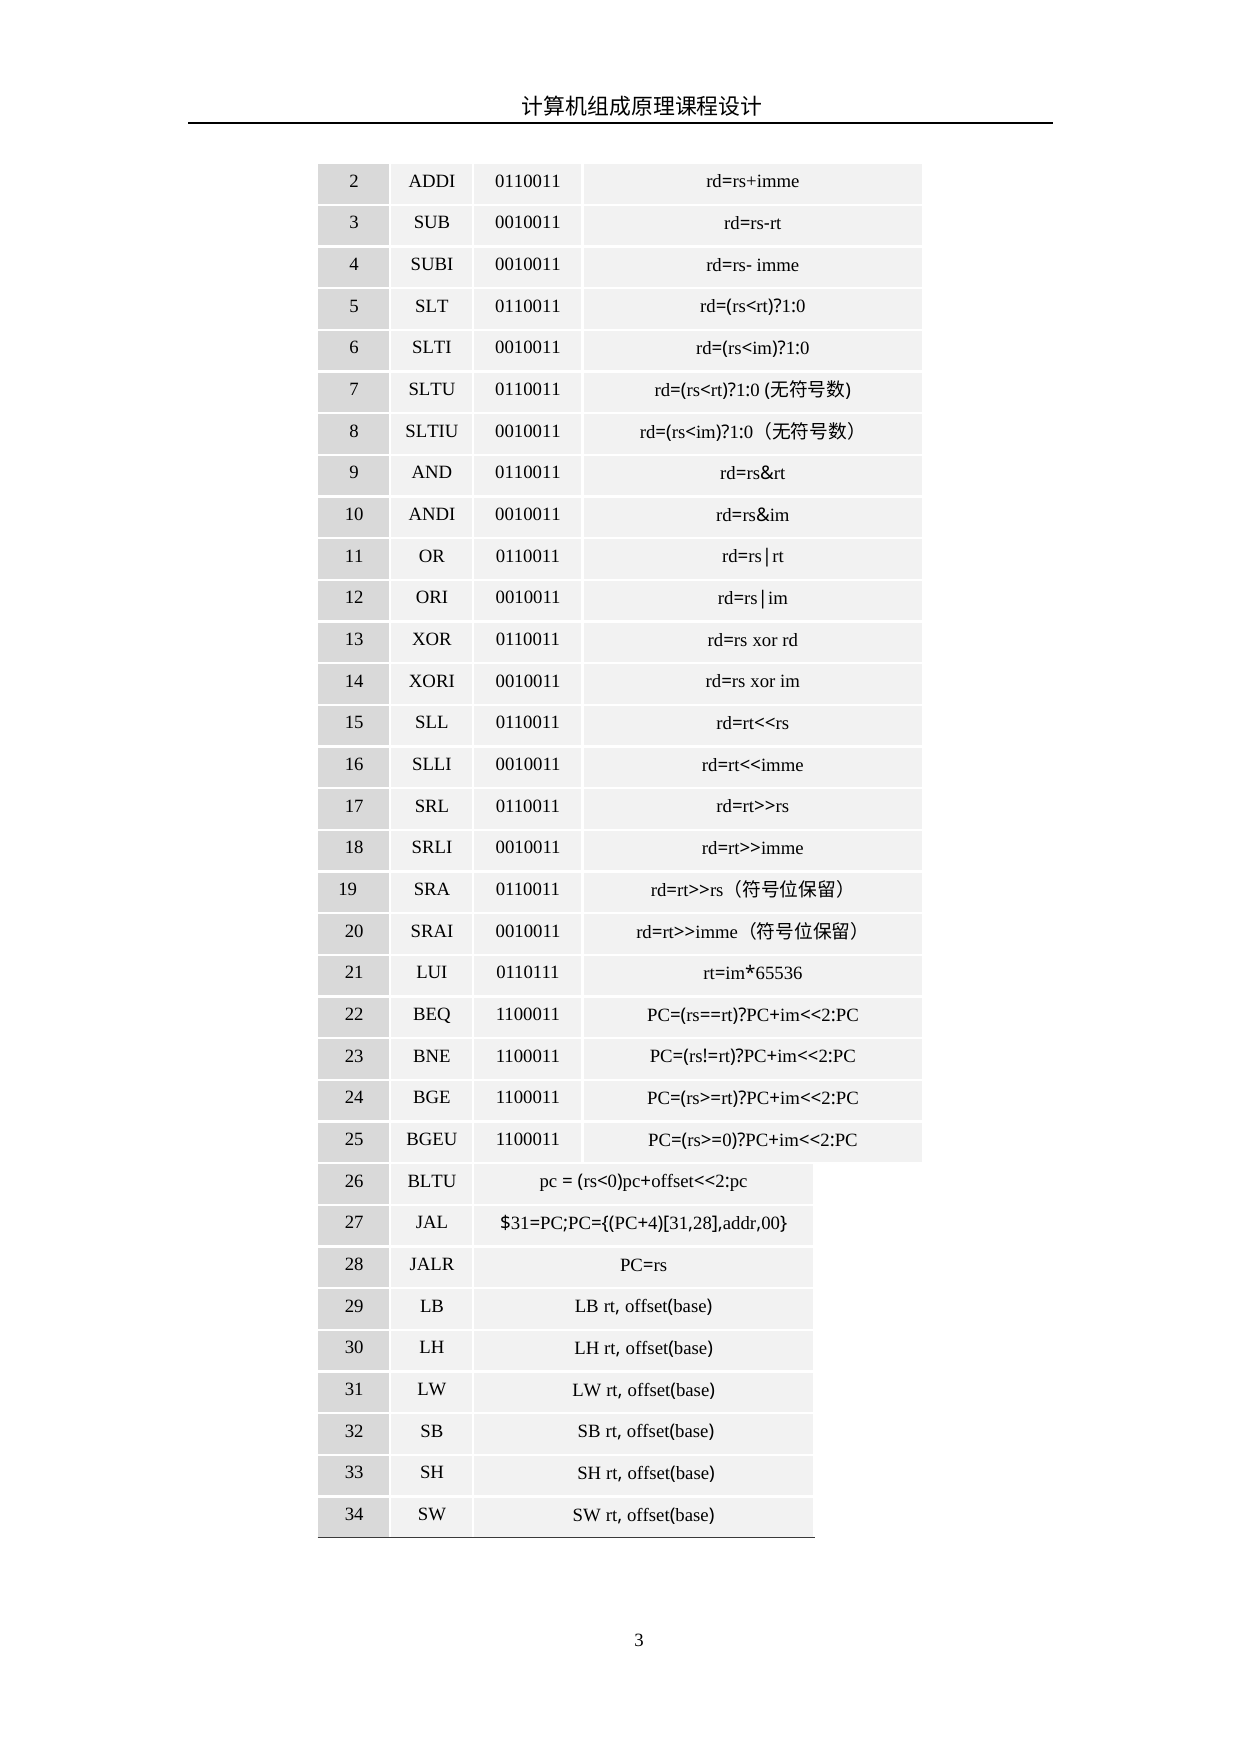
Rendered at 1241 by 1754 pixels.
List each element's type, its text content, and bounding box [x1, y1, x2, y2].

table_cell SLLI [391, 748, 472, 787]
table_cell rd=(rs<rt)?1:0 (无符号数) [584, 373, 922, 412]
table_cell SUB [391, 206, 472, 245]
table_cell 33 [318, 1456, 389, 1495]
table_cell XOR [391, 623, 472, 662]
table_cell 0010011 [474, 331, 581, 370]
table_cell OR [391, 539, 472, 579]
table_cell LW [391, 1373, 472, 1412]
table_cell XORI [391, 664, 472, 704]
table_cell 0110011 [474, 623, 581, 662]
table_cell JALR [391, 1248, 472, 1287]
table_cell SRL [391, 789, 472, 829]
table_cell 31 [318, 1373, 389, 1412]
table_cell 12 [318, 581, 389, 620]
table_cell PC=(rs>=0)?PC+im<<2:PC [584, 1123, 922, 1162]
table_cell rd=(rs<rt)?1:0 [584, 289, 922, 329]
table_cell 0110011 [474, 789, 581, 829]
table_cell PC=(rs!=rt)?PC+im<<2:PC [584, 1039, 922, 1079]
table_cell 1100011 [474, 1123, 581, 1162]
table_cell 0010011 [474, 748, 581, 787]
table_cell rd=rs- imme [584, 248, 922, 287]
table_cell 0110011 [474, 539, 581, 579]
table_cell SRA [391, 873, 472, 912]
table_cell rd=rt>>rs（符号位保留） [584, 873, 922, 912]
table_cell 29 [318, 1289, 389, 1329]
table_cell 27 [318, 1206, 389, 1245]
table_cell 9 [318, 456, 389, 495]
table_cell 22 [318, 998, 389, 1037]
table_cell BGE [391, 1081, 472, 1120]
table_cell rd=rt>>imme（符号位保留） [584, 914, 922, 954]
table_cell BLTU [391, 1164, 472, 1204]
table_cell 0110011 [474, 706, 581, 745]
table_cell 0110011 [474, 373, 581, 412]
table_cell BGEU [391, 1123, 472, 1162]
table_cell SLTIU [391, 414, 472, 454]
table_cell SB [391, 1414, 472, 1454]
table_cell SLTU [391, 373, 472, 412]
table_cell rd=(rs<im)?1:0（无符号数） [584, 414, 922, 454]
table_cell 6 [318, 331, 389, 370]
table_cell 1100011 [474, 1081, 581, 1120]
table_cell SH rt, offset(base) [474, 1456, 813, 1495]
table_cell 7 [318, 373, 389, 412]
table_cell 13 [318, 623, 389, 662]
table_cell rd=rt<<rs [584, 706, 922, 745]
table_cell 26 [318, 1164, 389, 1204]
table_cell 0010011 [474, 414, 581, 454]
table_cell rd=rt<<imme [584, 748, 922, 787]
table_cell rd=rs+imme [584, 164, 922, 204]
table_cell ANDI [391, 498, 472, 537]
table_cell 1100011 [474, 998, 581, 1037]
table_cell rd=(rs<im)?1:0 [584, 331, 922, 370]
table_cell 16 [318, 748, 389, 787]
table_cell 3 [318, 206, 389, 245]
table_cell 25 [318, 1123, 389, 1162]
table_cell LW rt, offset(base) [474, 1373, 813, 1412]
table_cell 0010011 [474, 581, 581, 620]
table_cell 19 [318, 873, 389, 912]
table_cell LH [391, 1331, 472, 1370]
table_cell 0110011 [474, 873, 581, 912]
table_cell 15 [318, 706, 389, 745]
table_cell LUI [391, 956, 472, 995]
table_cell pc = (rs<0)pc+offset<<2:pc [474, 1164, 813, 1204]
table_cell SUBI [391, 248, 472, 287]
table_cell 0110011 [474, 456, 581, 495]
table_cell PC=(rs>=rt)?PC+im<<2:PC [584, 1081, 922, 1120]
table_cell 21 [318, 956, 389, 995]
table_cell SLL [391, 706, 472, 745]
table_cell 0110011 [474, 164, 581, 204]
table_cell rd=rs|rt [584, 539, 922, 579]
table_cell 0010011 [474, 248, 581, 287]
table_cell $31=PC;PC={(PC+4)[31,28],addr,00} [474, 1206, 813, 1245]
table_cell 32 [318, 1414, 389, 1454]
table_cell rd=rs&rt [584, 456, 922, 495]
table_cell 5 [318, 289, 389, 329]
table_cell ORI [391, 581, 472, 620]
table_cell 20 [318, 914, 389, 954]
table_cell BNE [391, 1039, 472, 1079]
table_cell rd=rs-rt [584, 206, 922, 245]
table_cell LB [391, 1289, 472, 1329]
table_cell LH rt, offset(base) [474, 1331, 813, 1370]
table_cell rd=rs&im [584, 498, 922, 537]
table_cell 23 [318, 1039, 389, 1079]
table_cell 28 [318, 1248, 389, 1287]
table_cell ADDI [391, 164, 472, 204]
table_cell rd=rs xor im [584, 664, 922, 704]
table_cell 2 [318, 164, 389, 204]
table_cell SRAI [391, 914, 472, 954]
table_cell 24 [318, 1081, 389, 1120]
table_cell 1100011 [474, 1039, 581, 1079]
table_cell BEQ [391, 998, 472, 1037]
table_cell 4 [318, 248, 389, 287]
table_cell 11 [318, 539, 389, 579]
table_cell SRLI [391, 831, 472, 870]
table_cell 0010011 [474, 206, 581, 245]
table_cell rd=rs|im [584, 581, 922, 620]
table_cell LB rt, offset(base) [474, 1289, 813, 1329]
table_cell AND [391, 456, 472, 495]
table_cell SLT [391, 289, 472, 329]
table_cell 0010011 [474, 664, 581, 704]
table_cell SB rt, offset(base) [474, 1414, 813, 1454]
table_cell 0010011 [474, 914, 581, 954]
table_cell rd=rt>>imme [584, 831, 922, 870]
table_cell 18 [318, 831, 389, 870]
table_cell 0110111 [474, 956, 581, 995]
table_cell 0010011 [474, 498, 581, 537]
table_cell PC=rs [474, 1248, 813, 1287]
table_cell 34 [318, 1498, 389, 1537]
table_cell 30 [318, 1331, 389, 1370]
table_cell rt=im*65536 [584, 956, 922, 995]
table_cell 17 [318, 789, 389, 829]
table_cell 14 [318, 664, 389, 704]
table_cell rd=rt>>rs [584, 789, 922, 829]
table_cell SW [391, 1498, 472, 1537]
table_cell SW rt, offset(base) [474, 1498, 813, 1537]
table_cell 0110011 [474, 289, 581, 329]
table_cell 10 [318, 498, 389, 537]
table_cell 8 [318, 414, 389, 454]
table_cell PC=(rs==rt)?PC+im<<2:PC [584, 998, 922, 1037]
table_cell JAL [391, 1206, 472, 1245]
table_cell SH [391, 1456, 472, 1495]
table_cell SLTI [391, 331, 472, 370]
table_cell 0010011 [474, 831, 581, 870]
table_cell rd=rs xor rd [584, 623, 922, 662]
